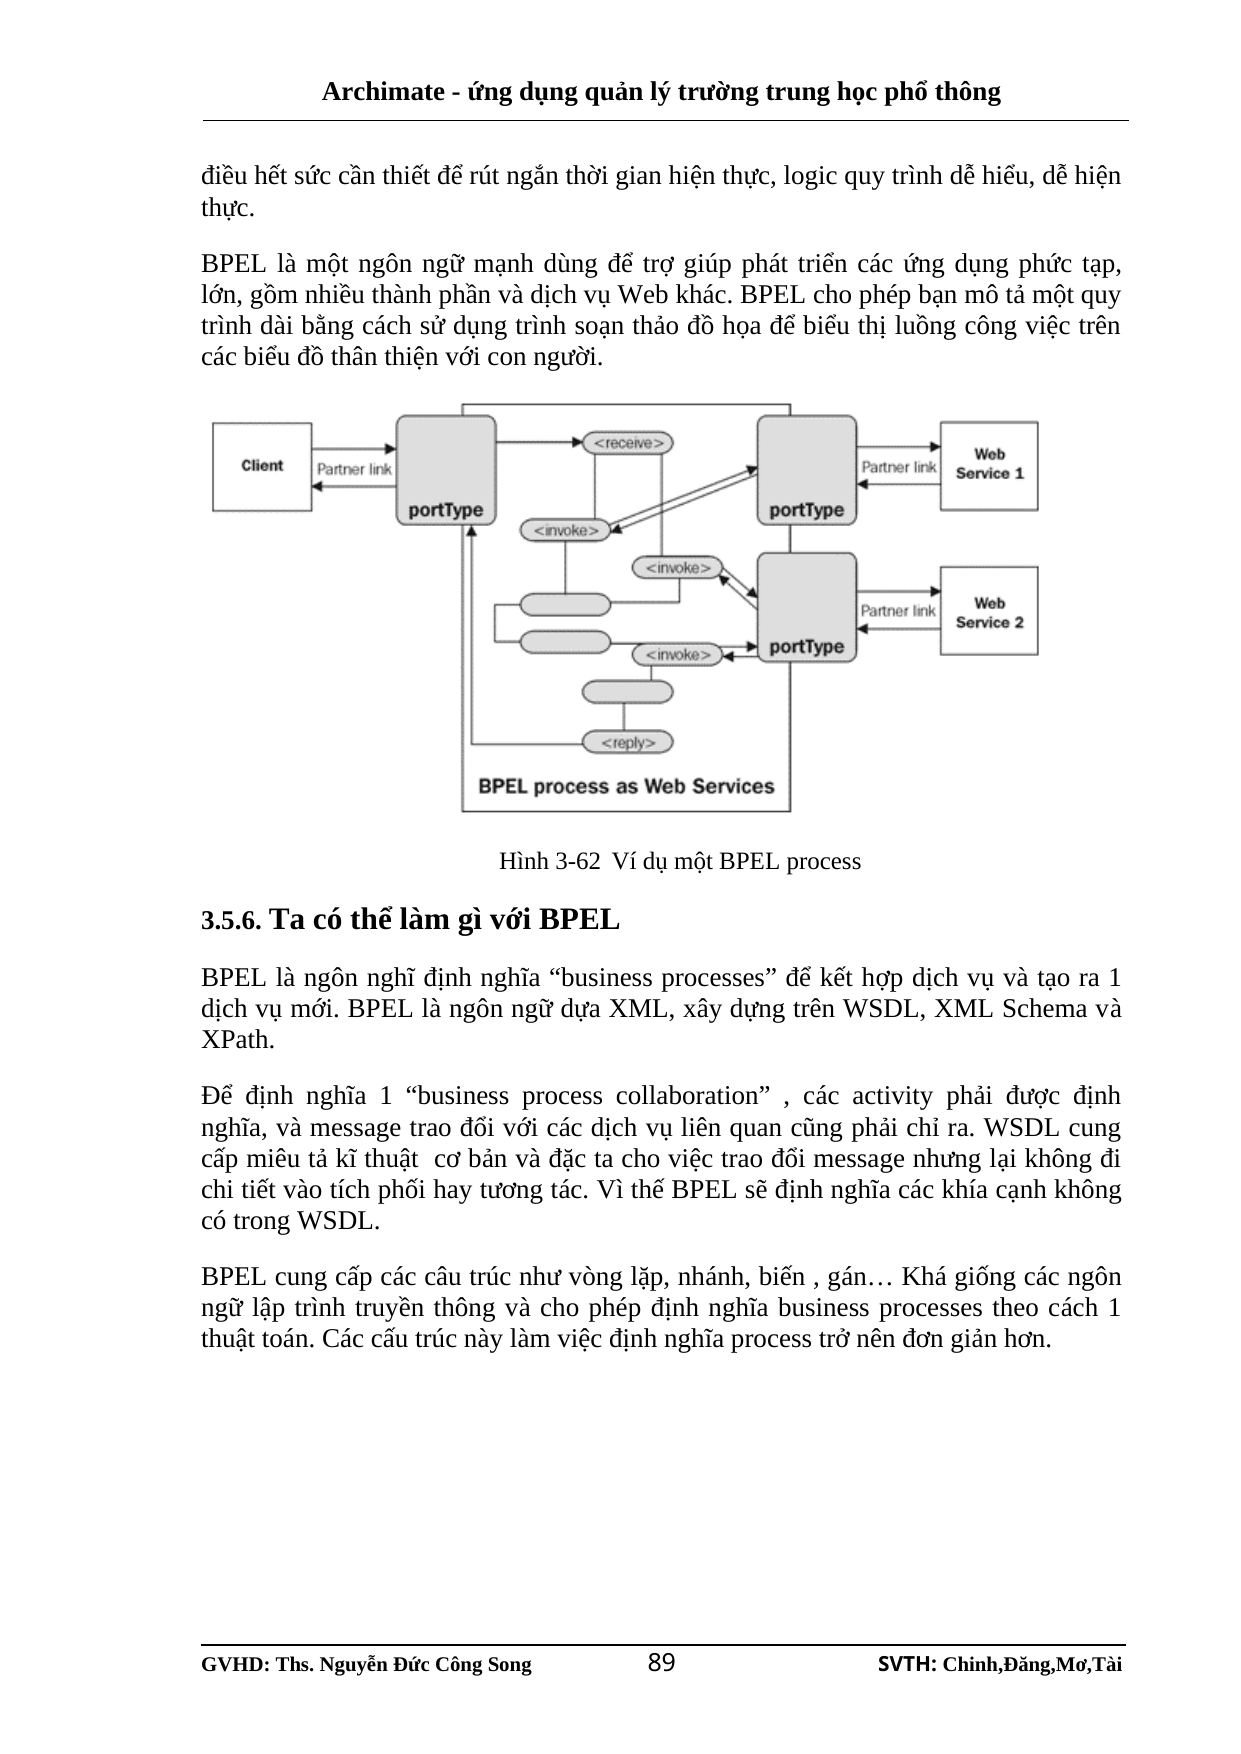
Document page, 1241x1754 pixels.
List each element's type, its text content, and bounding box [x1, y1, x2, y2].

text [201, 159, 1122, 222]
text BPEL là một ngôn ngữ mạnh dùng để trợ giúp phát triển các ứng dụng phức tạp, lớn, gồm nhiều thành phần và dịch vụ Web khác. BPEL cho phép bạn mô tả một quy trình dài bằng cách sử dụng trình soạn thảo đồ họa để biểu thị luồng công việc trên các biểu đồ thân thiện với con người. [201, 247, 1122, 371]
picture [200, 396, 1053, 822]
list Ta có thể làm gì với BPEL [201, 900, 1122, 936]
text Để định nghĩa 1 “business process collaboration” , các activity phải được định nghĩa, và message trao đổi với các dịch vụ liên quan cũng phải chỉ ra. WSDL cung cấp miêu tả kĩ thuật cơ bản và đặc ta cho việc trao đổi message nhưng lại không đi chi tiết vào tích phối hay tương tác. Vì thế BPEL sẽ định nghĩa các khía cạnh không có trong WSDL. [201, 1079, 1122, 1235]
text Ví dụ một BPEL process [238, 846, 1122, 875]
text BPEL là ngôn nghĩ định nghĩa “business processes” để kết hợp dịch vụ và tạo ra 1 dịch vụ mới. BPEL là ngôn ngữ dựa XML, xây dựng trên WSDL, XML Schema và XPath. [201, 961, 1122, 1054]
text BPEL cung cấp các câu trúc như vòng lặp, nhánh, biến , gán… Khá giống các ngôn ngữ lập trình truyền thông và cho phép định nghĩa business processes theo cách 1 thuật toán. Các cấu trúc này làm việc định nghĩa process trở nên đơn giản hơn. [201, 1260, 1122, 1354]
